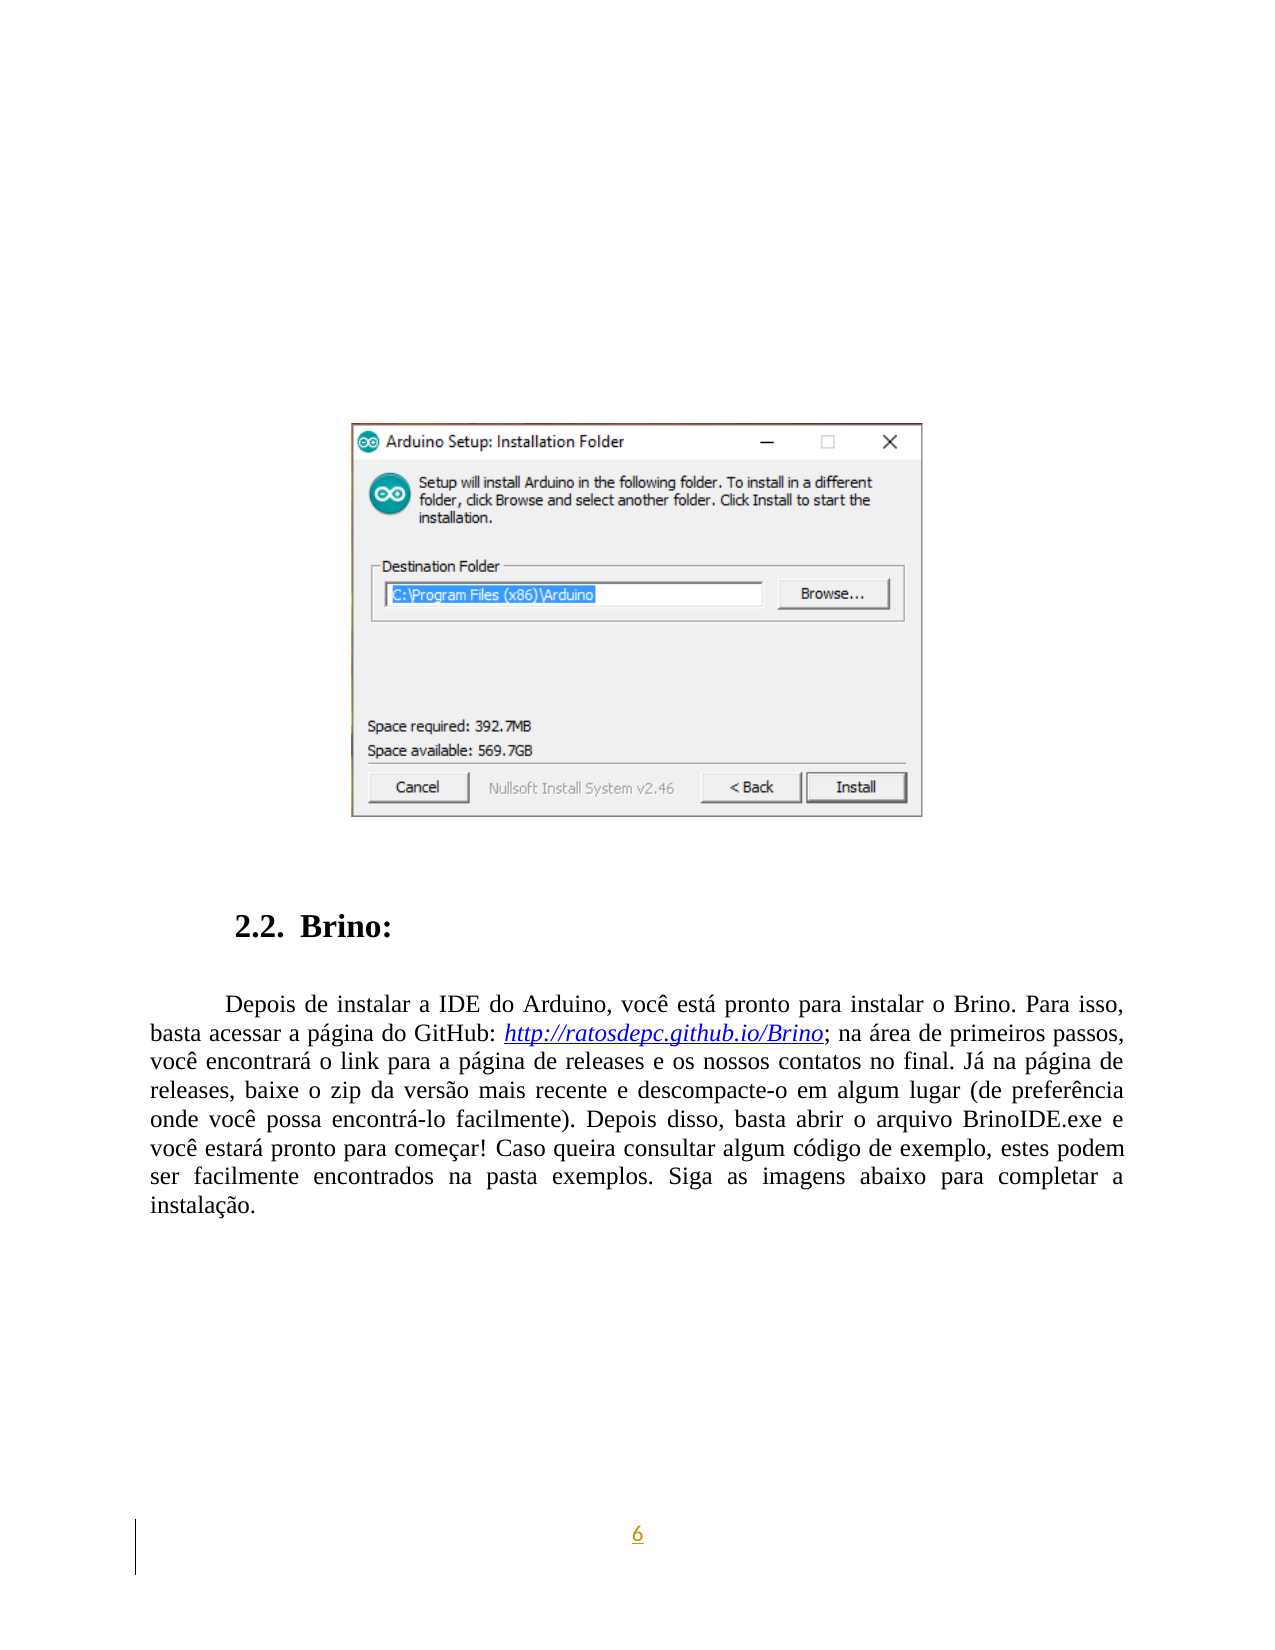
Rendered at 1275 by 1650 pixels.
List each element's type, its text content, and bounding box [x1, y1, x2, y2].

picture [351, 423, 924, 817]
text Depois de instalar a IDE do Arduino, você está pronto para instalar o Brino. Para isso, basta acessar a página do GitHub: http://ratosdepc.github.io/Brino; na área de primeiros passos, você encontrará o link para a página de releases e os nossos contatos no final. Já na página de releases, baixe o zip da versão mais recente e descompacte-o em algum lugar (de preferência onde você possa encontrá-lo facilmente). Depois disso, basta abrir o arquivo BrinoIDE.exe e você estará pronto para começar! Caso queira consultar algum código de exemplo, estes podem ser facilmente encontrados na pasta exemplos. Siga as imagens abaixo para completar a instalação. [150, 989, 1125, 1219]
list Brino: [234, 906, 1125, 944]
